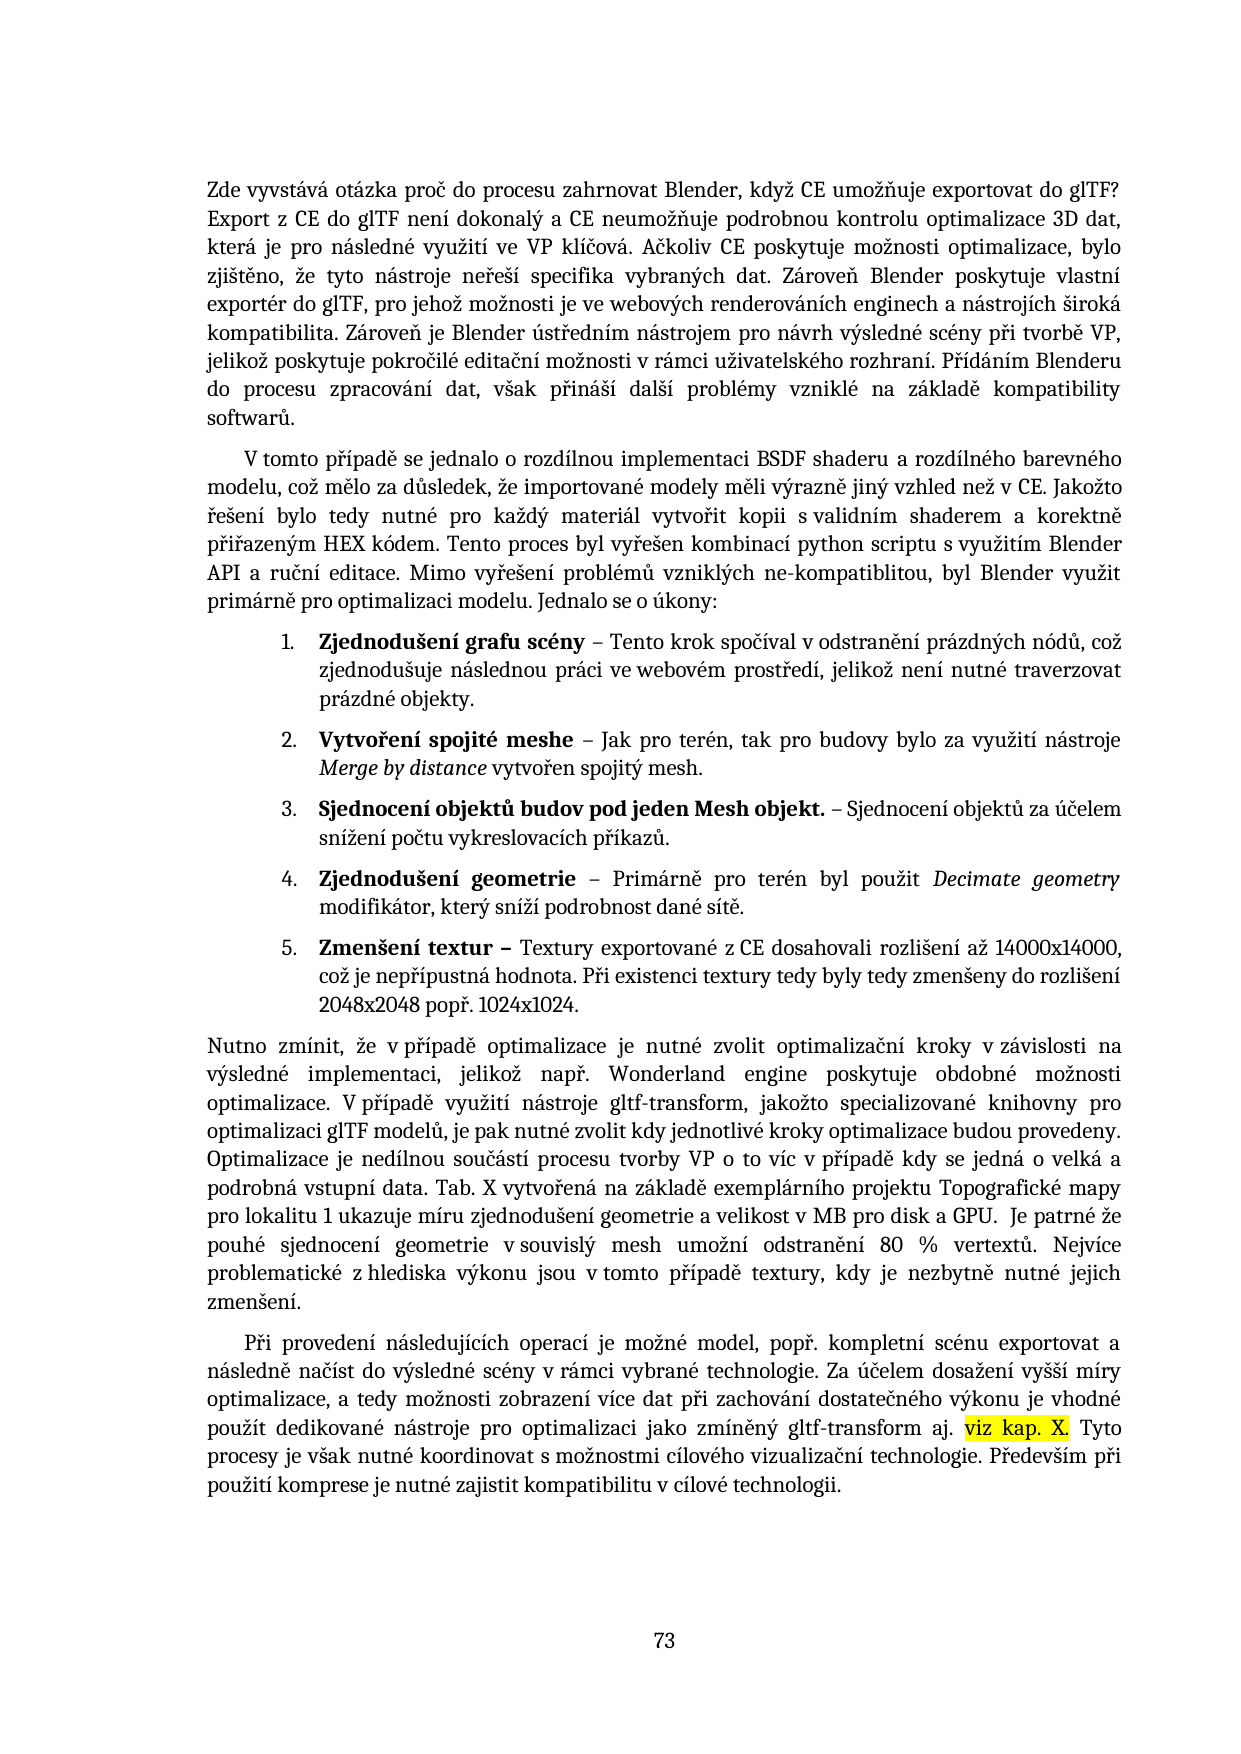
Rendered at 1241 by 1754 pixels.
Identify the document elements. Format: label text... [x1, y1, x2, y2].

text Zde vyvstává otázka proč do procesu zahrnovat Blender, když CE umožňuje exportovat do glTF? Export z CE do glTF není dokonalý a CE neumožňuje podrobnou kontrolu optimalizace 3D dat, která je pro následné využití ve VP klíčová. Ačkoliv CE poskytuje možnosti optimalizace, bylo zjištěno, že tyto nástroje neřeší specifika vybraných dat. Zároveň Blender poskytuje vlastní exportér do glTF, pro jehož možnosti je ve webových renderováních enginech a nástrojích široká kompatibilita. Zároveň je Blender ústředním nástrojem pro návrh výsledné scény při tvorbě VP, jelikož poskytuje pokročilé editační možnosti v rámci uživatelského rozhraní. Přídáním Blenderu do procesu zpracování dat, však přináší další problémy vzniklé na základě kompatibility softwarů. [207, 177, 1122, 431]
text V tomto případě se jednalo o rozdílnou implementaci BSDF shaderu a rozdílného barevného modelu, což mělo za důsledek, že importované modely měli výrazně jiný vzhled než v CE. Jakožto řešení bylo tedy nutné pro každý materiál vytvořit kopii s validním shaderem a korektně přiřazeným HEX kódem. Tento proces byl vyřešen kombinací python scriptu s využitím Blender API a ruční editace. Mimo vyřešení problémů vzniklých ne-kompatiblitou, byl Blender využit primárně pro optimalizaci modelu. Jednalo se o úkony: [207, 446, 1122, 614]
text Při provedení následujících operací je možné model, popř. kompletní scénu exportovat a následně načíst do výsledné scény v rámci vybrané technologie. Za účelem dosažení vyšší míry optimalizace, a tedy možnosti zobrazení více dat při zachování dostatečného výkonu je vhodné použít dedikované nástroje pro optimalizaci jako zmíněný gltf-transform aj. viz kap. X. Tyto procesy je však nutné koordinovat s možnostmi cílového vizualizační technologie. Především při použití komprese je nutné zajistit kompatibilitu v cílové technologii. [207, 1329, 1122, 1498]
list Sjednocení objektů budov pod jeden Mesh objekt. – Sjednocení objektů za účelem snížení počtu vykreslovacích příkazů. [281, 796, 1122, 851]
list Zjednodušení grafu scény – Tento krok spočíval v odstranění prázdných nódů, což zjednodušuje následnou práci ve webovém prostředí, jelikož není nutné traverzovat prázdné objekty. [281, 629, 1122, 712]
list Vytvoření spojité meshe – Jak pro terén, tak pro budovy bylo za využití nástroje Merge by distance vytvořen spojitý mesh. [281, 727, 1122, 781]
list Zmenšení textur – Textury exportované z CE dosahovali rozlišení až 14000x14000, což je nepřípustná hodnota. Při existenci textury tedy byly tedy zmenšeny do rozlišení 2048x2048 popř. 1024x1024. [281, 935, 1122, 1018]
text Nutno zmínit, že v případě optimalizace je nutné zvolit optimalizační kroky v závislosti na výsledné implementaci, jelikož např. Wonderland engine poskytuje obdobné možnosti optimalizace. V případě využití nástroje gltf-transform, jakožto specializované knihovny pro optimalizaci glTF modelů, je pak nutné zvolit kdy jednotlivé kroky optimalizace budou provedeny. Optimalizace je nedílnou součástí procesu tvorby VP o to víc v případě kdy se jedná o velká a podrobná vstupní data. Tab. X vytvořená na základě exemplárního projektu Topografické mapy pro lokalitu 1 ukazuje míru zjednodušení geometrie a velikost v MB pro disk a GPU. Je patrné že pouhé sjednocení geometrie v souvislý mesh umožní odstranění 80 % vertextů. Nejvíce problematické z hlediska výkonu jsou v tomto případě textury, kdy je nezbytně nutné jejich zmenšení. [207, 1032, 1122, 1315]
list Zjednodušení geometrie – Primárně pro terén byl použit Decimate geometry modifikátor, který sníží podrobnost dané sítě. [281, 865, 1122, 920]
